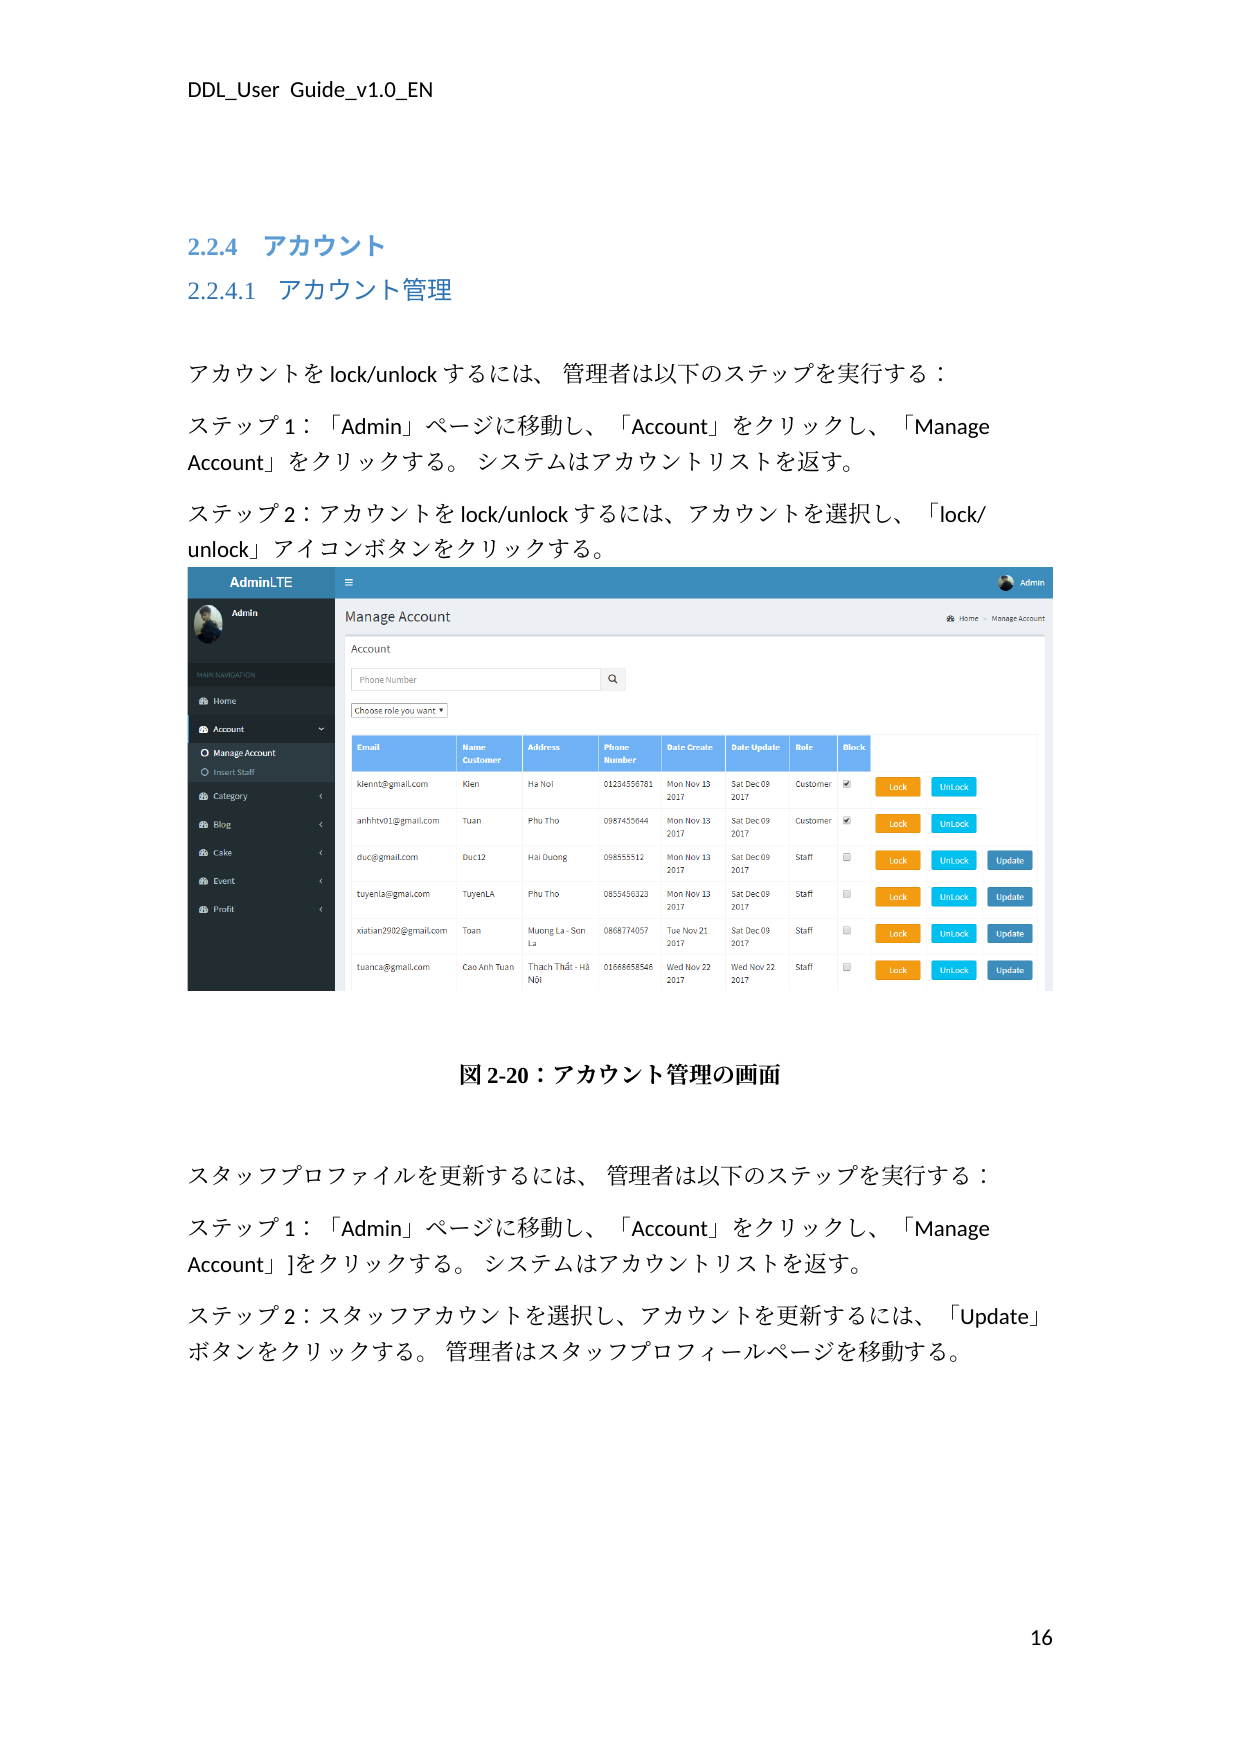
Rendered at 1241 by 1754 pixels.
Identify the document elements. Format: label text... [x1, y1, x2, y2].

text スタッフプロファイルを更新するには、 管理者は以下のステップを実行する： [187, 1158, 1053, 1191]
subtitle アカウント [187, 227, 1053, 263]
text ステップ1：「Admin」ページに移動し、「Account」をクリックし、「Manage Account」]をクリックする。 システムはアカウントリストを返す。 [187, 1210, 1053, 1279]
subtitle アカウント管理 [187, 270, 1053, 306]
text ステップ2：スタッフアカウントを選択し、アカウントを更新するには、「Update」ボタンをクリックする。 管理者はスタッフプロフィールページを移動する。 [187, 1298, 1053, 1366]
text ステップ1：「Admin」ページに移動し、「Account」をクリックし、「Manage Account」をクリックする。 システムはアカウントリストを返す。 [187, 408, 1053, 477]
picture [187, 567, 1053, 991]
text 図2-20：アカウント管理の画面 [187, 1057, 1053, 1090]
text ステップ2：アカウントをlock/unlockするには、アカウントを選択し、「lock/unlock」アイコンボタンをクリックする。 [187, 496, 1053, 567]
text アカウントをlock/unlockするには、 管理者は以下のステップを実行する： [187, 356, 1053, 389]
